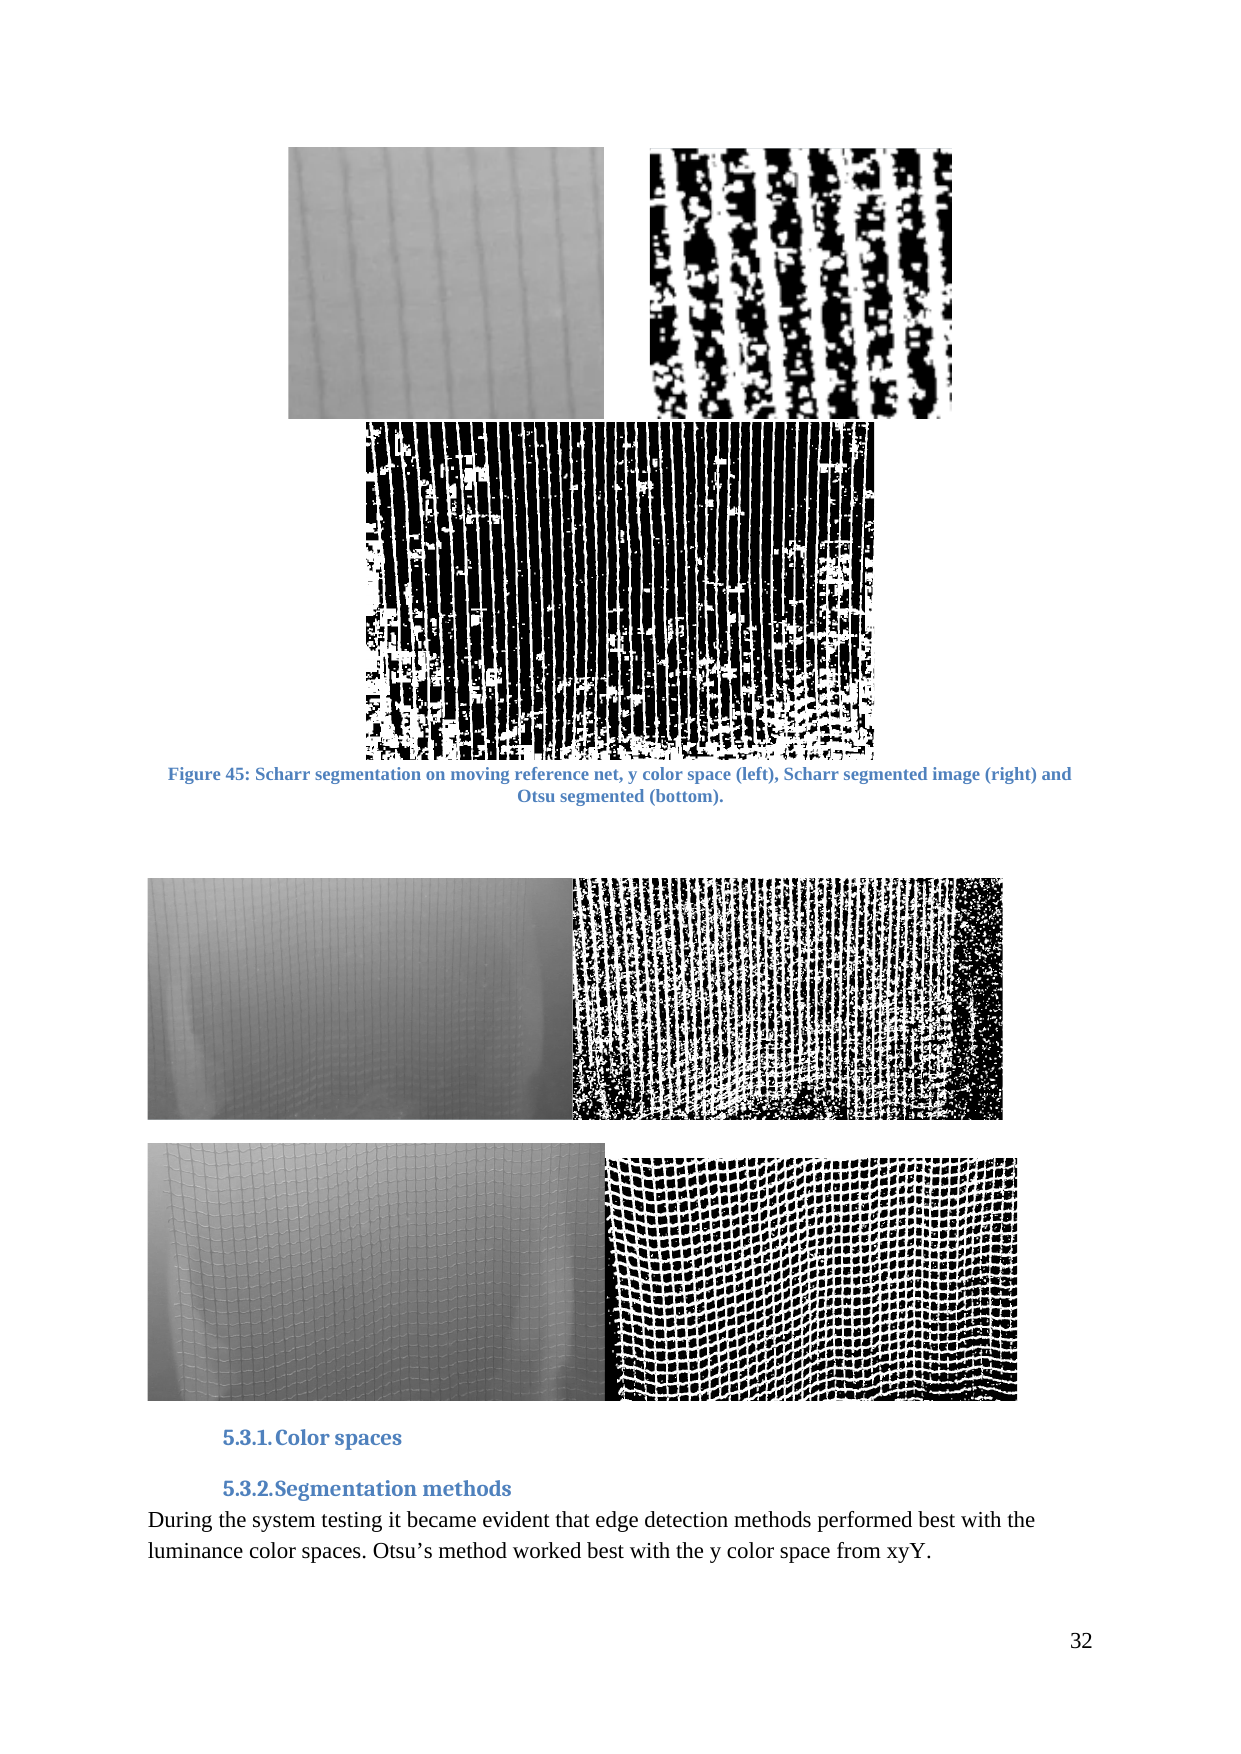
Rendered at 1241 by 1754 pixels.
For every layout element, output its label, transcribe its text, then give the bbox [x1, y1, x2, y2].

text During the system testing it became evident that edge detection methods performed best with the luminance color spaces. Otsu’s method worked best with the y color space from xyY. [148, 1506, 1093, 1563]
picture [649, 148, 952, 419]
subtitle Color spaces [223, 1425, 1093, 1452]
picture [147, 1143, 1018, 1401]
subtitle Segmentation methods [223, 1476, 1093, 1503]
picture [288, 147, 604, 419]
picture [147, 878, 1003, 1120]
picture [366, 422, 875, 760]
